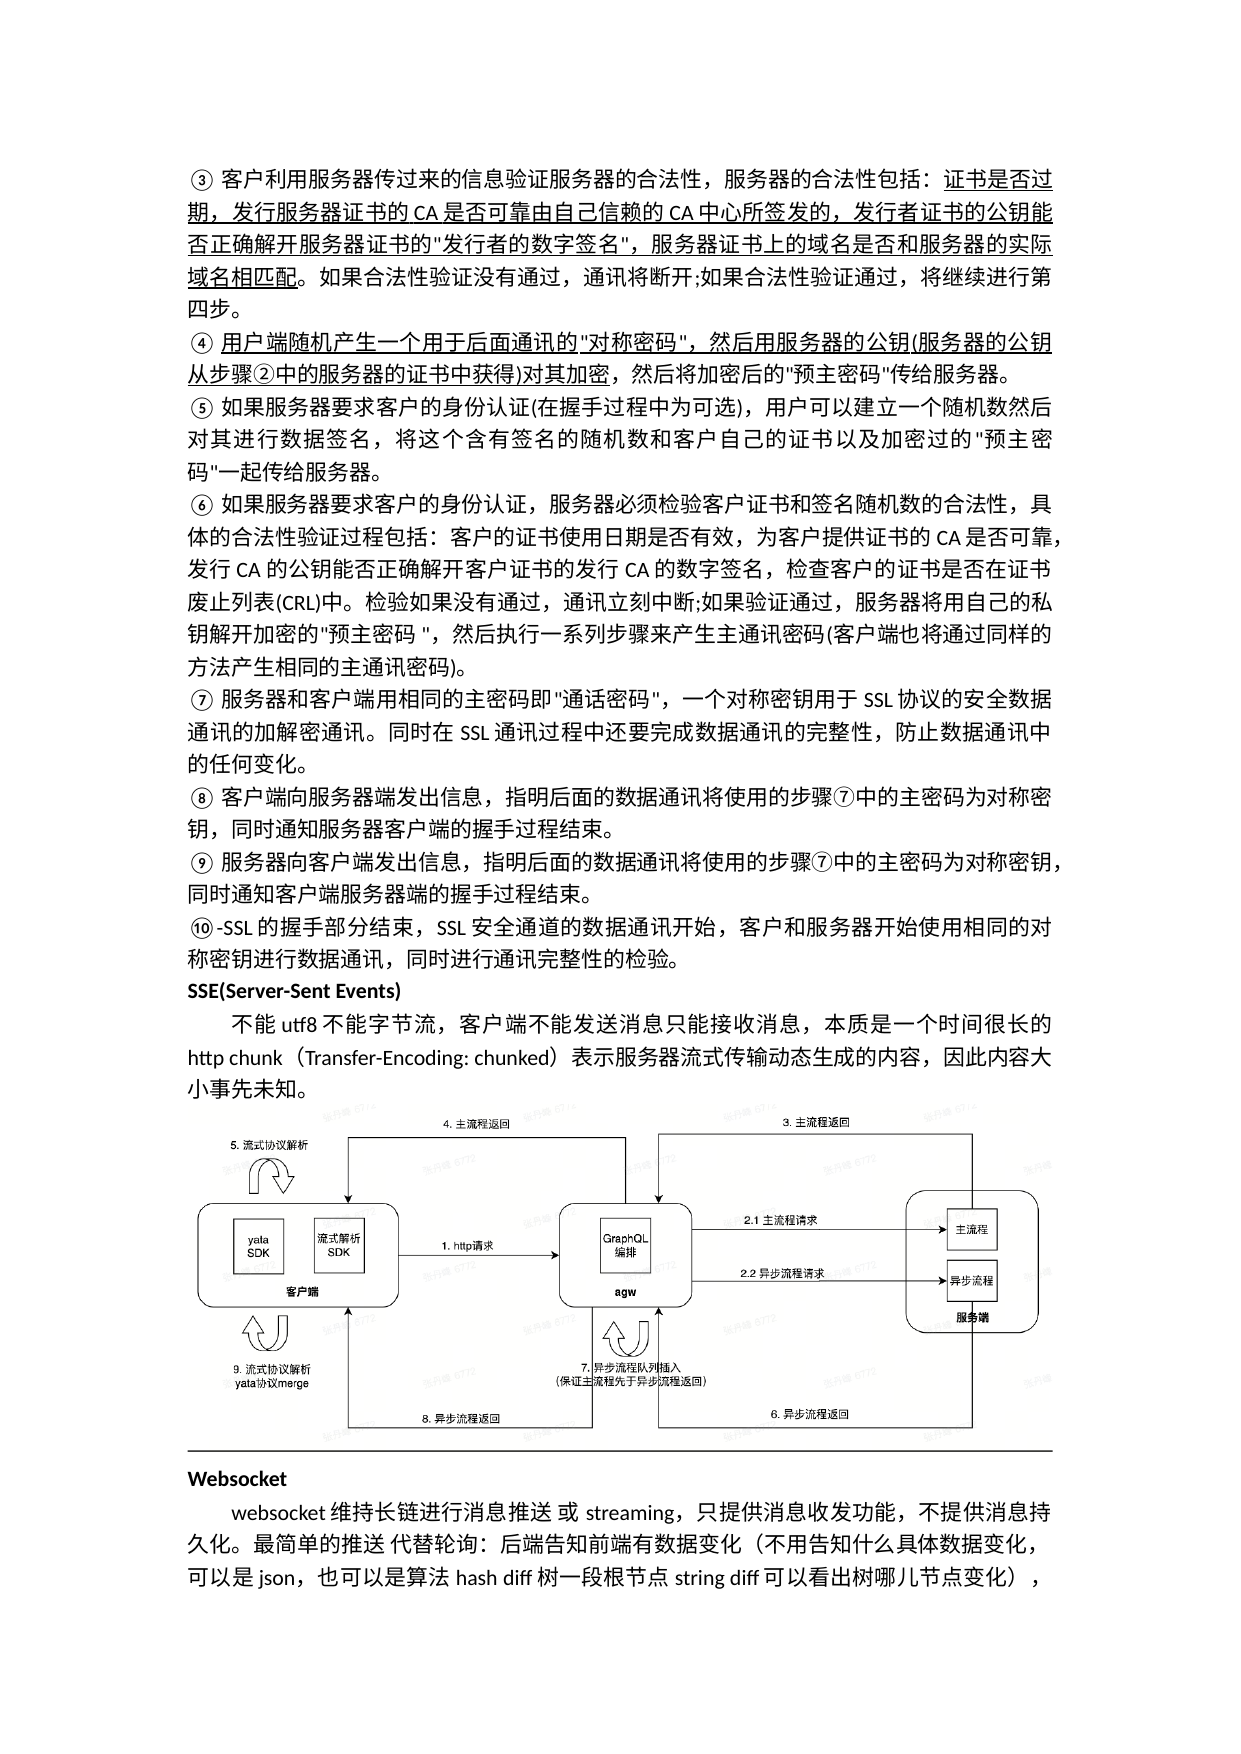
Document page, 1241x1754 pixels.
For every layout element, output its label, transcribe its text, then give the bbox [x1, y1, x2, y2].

text SSE(Server-Sent Events) [187, 974, 1053, 1007]
text ⑦服务器和客户端用相同的主密码即"通话密码"，一个对称密钥用于SSL协议的安全数据通讯的加解密通讯。同时在SSL通讯过程中还要完成数据通讯的完整性，防止数据通讯中的任何变化。 [187, 682, 1053, 779]
text Websocket [187, 1462, 1053, 1494]
text ⑤如果服务器要求客户的身份认证(在握手过程中为可选)，用户可以建立一个随机数然后对其进行数据签名，将这个含有签名的随机数和客户自己的证书以及加密过的"预主密码"一起传给服务器。 [187, 389, 1053, 487]
text ③客户利用服务器传过来的信息验证服务器的合法性，服务器的合法性包括：证书是否过期，发行服务器证书的CA是否可靠由自己信赖的CA中心所签发的，发行者证书的公钥能否正确解开服务器证书的"发行者的数字签名"，服务器证书上的域名是否和服务器的实际域名相匹配。如果合法性验证没有通过，通讯将断开;如果合法性验证通过，将继续进行第四步。 [187, 256, 1053, 324]
text ⑥如果服务器要求客户的身份认证，服务器必须检验客户证书和签名随机数的合法性，具体的合法性验证过程包括：客户的证书使用日期是否有效，为客户提供证书的CA是否可靠，发行CA 的公钥能否正确解开客户证书的发行CA的数字签名，检查客户的证书是否在证书废止列表(CRL)中。检验如果没有通过，通讯立刻中断;如果验证通过，服务器将用自己的私钥解开加密的"预主密码 "，然后执行一系列步骤来产生主通讯密码(客户端也将通过同样的方法产生相同的主通讯密码)。 [187, 487, 1053, 682]
text 不能utf8不能字节流，客户端不能发送消息只能接收消息，本质是一个时间很长的http chunk（Transfer-Encoding: chunked）表示服务器流式传输动态生成的内容，因此内容大小事先未知。 [187, 1007, 1053, 1104]
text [187, 1494, 1053, 1592]
text ③客户利用服务器传过来的信息验证服务器的合法性，服务器的合法性包括：证书是否过期，发行服务器证书的CA是否可靠由自己信赖的CA中心所签发的，发行者证书的公钥能否正确解开服务器证书的"发行者的数字签名"，服务器证书上的域名是否和服务器的实际域名相匹配。如果合法性验证没有通过，通讯将断开;如果合法性验证通过，将继续进行第四步。 [187, 223, 1053, 255]
text ④用户端随机产生一个用于后面通讯的"对称密码"，然后用服务器的公钥(服务器的公钥从步骤②中的服务器的证书中获得)对其加密，然后将加密后的"预主密码"传给服务器。 [187, 324, 1053, 389]
text ⑧客户端向服务器端发出信息，指明后面的数据通讯将使用的步骤⑦中的主密码为对称密钥，同时通知服务器客户端的握手过程结束。 [187, 779, 1053, 844]
text ⑨服务器向客户端发出信息，指明后面的数据通讯将使用的步骤⑦中的主密码为对称密钥，同时通知客户端服务器端的握手过程结束。 [187, 844, 1053, 909]
picture [187, 1104, 1053, 1452]
text ③客户利用服务器传过来的信息验证服务器的合法性，服务器的合法性包括：证书是否过期，发行服务器证书的CA是否可靠由自己信赖的CA中心所签发的，发行者证书的公钥能否正确解开服务器证书的"发行者的数字签名"，服务器证书上的域名是否和服务器的实际域名相匹配。如果合法性验证没有通过，通讯将断开;如果合法性验证通过，将继续进行第四步。 [187, 162, 1053, 222]
text ⑩-SSL的握手部分结束，SSL安全通道的数据通讯开始，客户和服务器开始使用相同的对称密钥进行数据通讯，同时进行通讯完整性的检验。 [187, 909, 1053, 974]
